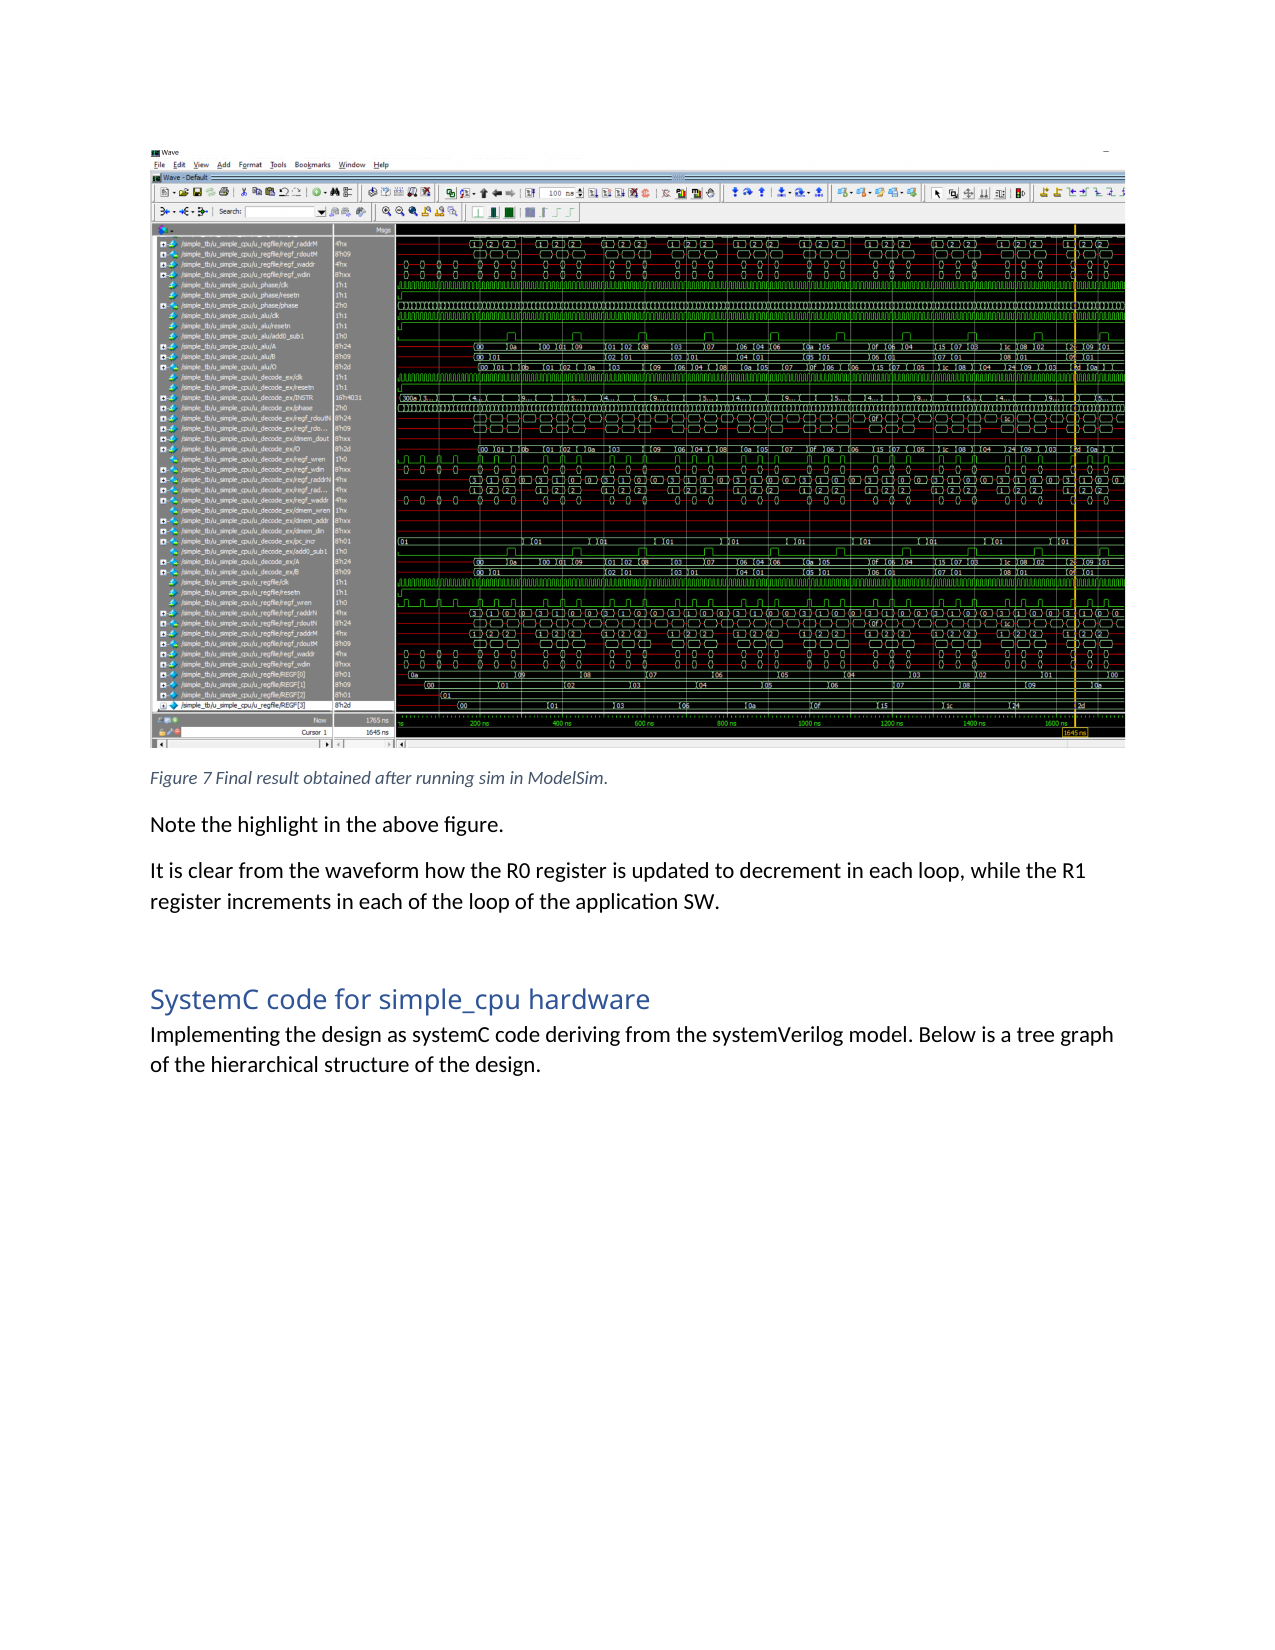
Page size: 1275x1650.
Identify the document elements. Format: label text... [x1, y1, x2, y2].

text It is clear from the waveform how the R0 register is updated to decrement in each loop, while the R1 register increments in each of the loop of the application SW. [150, 857, 1125, 915]
subtitle SystemC code for simple_cpu hardware [150, 981, 1125, 1017]
picture [150, 150, 1125, 748]
text Implementing the design as systemC code deriving from the systemVerilog model. Below is a tree graph of the hierarchical structure of the design. [150, 1020, 1125, 1079]
text Note the highlight in the above figure. [150, 810, 1125, 838]
text Figure 7 Final result obtained after running sim in ModelSim. [150, 766, 1125, 789]
